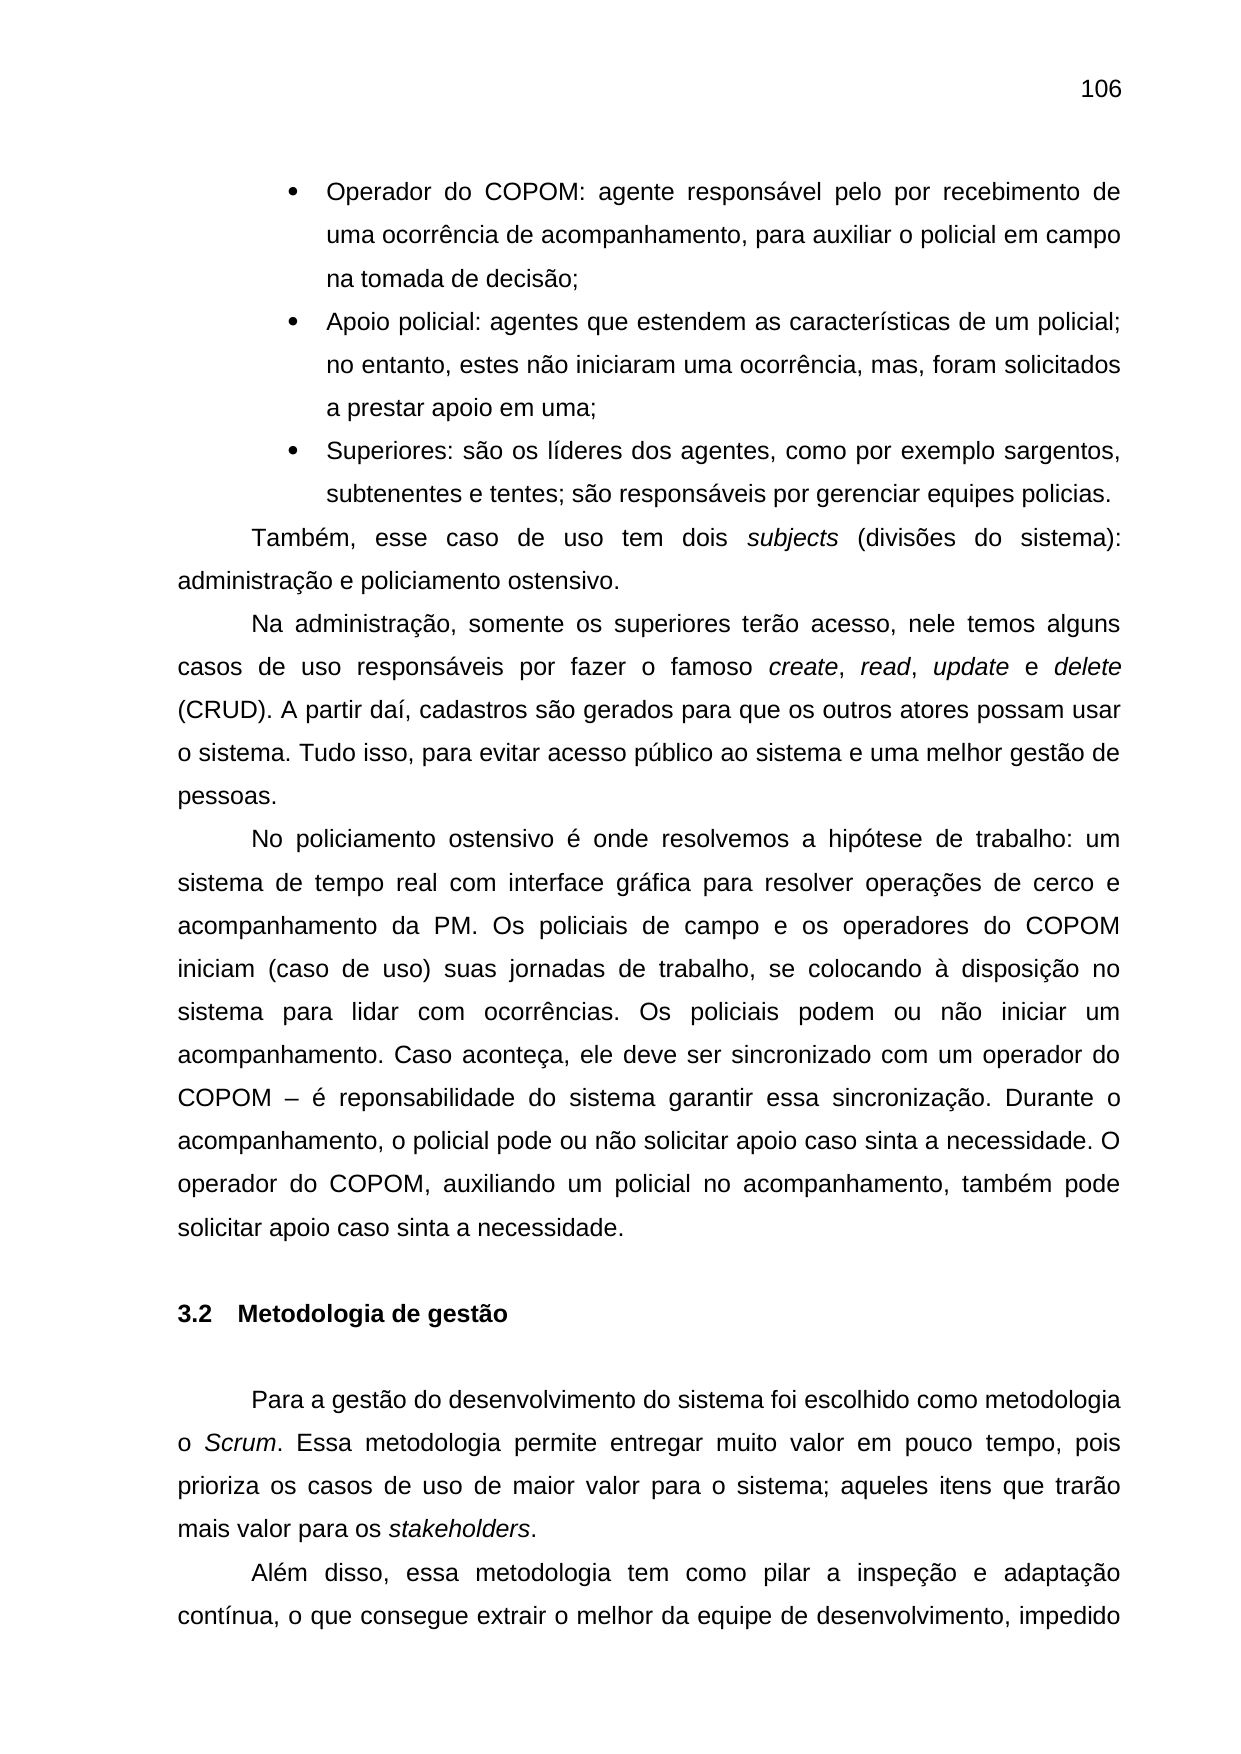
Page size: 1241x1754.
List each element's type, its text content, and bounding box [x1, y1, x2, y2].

text Também, esse caso de uso tem dois subjects (divisões do sistema): administração e policiamento ostensivo. [177, 522, 1122, 594]
list Operador do COPOM: agente responsável pelo por recebimento de uma ocorrência de acompanhamento, para auxiliar o policial em campo na tomada de decisão; [288, 177, 1122, 292]
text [177, 1557, 1122, 1629]
text No policiamento ostensivo é onde resolvemos a hipótese de trabalho: um sistema de tempo real com interface gráfica para resolver operações de cerco e acompanhamento da PM. Os policiais de campo e os operadores do COPOM iniciam (caso de uso) suas jornadas de trabalho, se colocando à disposição no sistema para lidar com ocorrências. Os policiais podem ou não iniciar um acompanhamento. Caso aconteça, ele deve ser sincronizado com um operador do COPOM – é reponsabilidade do sistema garantir essa sincronização. Durante o acompanhamento, o policial pode ou não solicitar apoio caso sinta a necessidade. O operador do COPOM, auxiliando um policial no acompanhamento, também pode solicitar apoio caso sinta a necessidade. [177, 824, 1122, 1241]
list Apoio policial: agentes que estendem as características de um policial; no entanto, estes não iniciaram uma ocorrência, mas, foram solicitados a prestar apoio em uma; [288, 307, 1122, 422]
list Superiores: são os líderes dos agentes, como por exemplo sargentos, subtenentes e tentes; são responsáveis por gerenciar equipes policias. [288, 436, 1122, 508]
subtitle Metodologia de gestão [177, 1299, 1122, 1327]
text Para a gestão do desenvolvimento do sistema foi escolhido como metodologia o Scrum. Essa metodologia permite entregar muito valor em pouco tempo, pois prioriza os casos de uso de maior valor para o sistema; aqueles itens que trarão mais valor para os stakeholders. [177, 1385, 1122, 1543]
text Na administração, somente os superiores terão acesso, nele temos alguns casos de uso responsáveis por fazer o famoso create, read, update e delete (CRUD). A partir daí, cadastros são gerados para que os outros atores possam usar o sistema. Tudo isso, para evitar acesso público ao sistema e uma melhor gestão de pessoas. [177, 609, 1122, 810]
